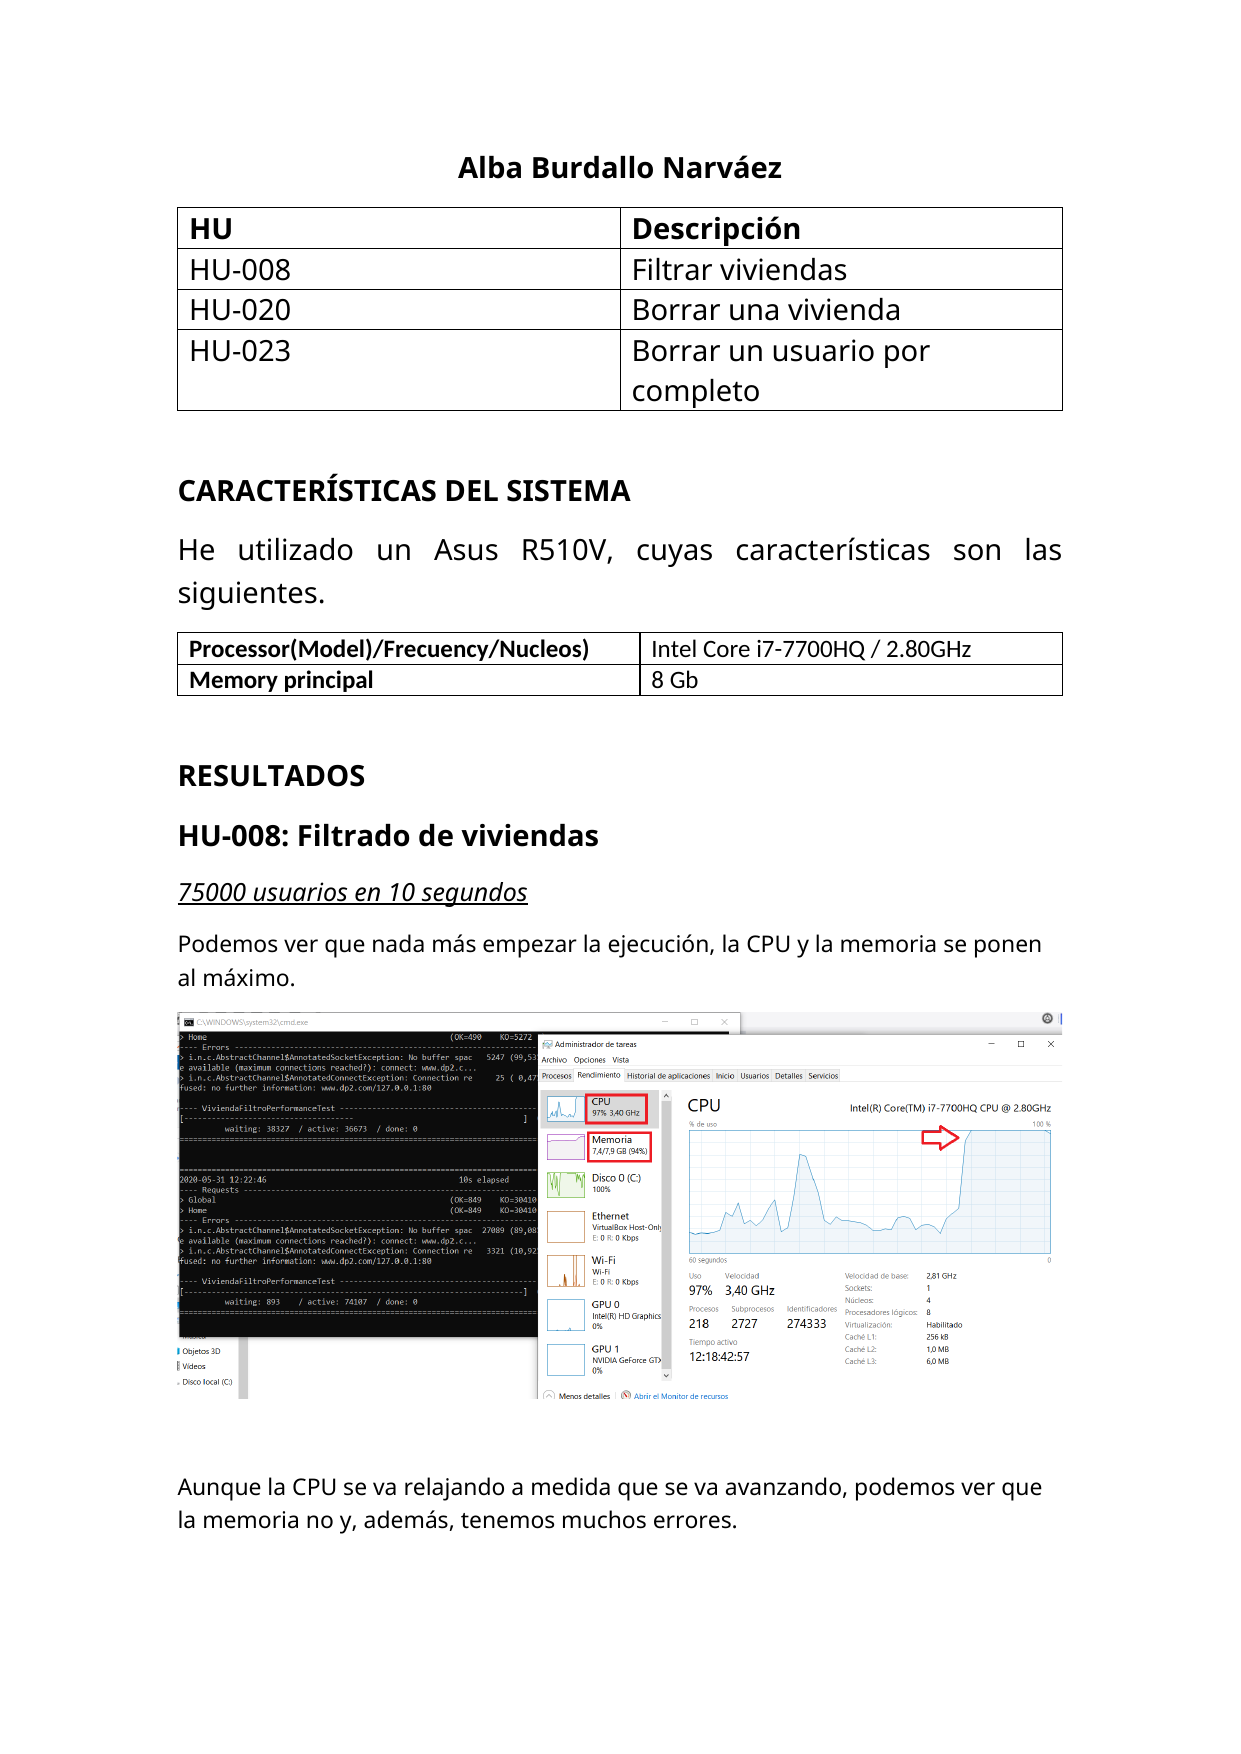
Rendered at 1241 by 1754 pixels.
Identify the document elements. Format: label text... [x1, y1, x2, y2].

table_header Descripción [621, 208, 1062, 248]
text Alba Burdallo Narváez [177, 148, 1063, 187]
picture [177, 1012, 1063, 1399]
text Aunque la CPU se va relajando a medida que se va avanzando, podemos ver que la memoria no y, además, tenemos muchos errores. [177, 1471, 1063, 1536]
text Podemos ver que nada más empezar la ejecución, la CPU y la memoria se ponen al máximo. [177, 928, 1063, 993]
text HU-008: Filtrado de viviendas [177, 815, 1063, 855]
text RESULTADOS [177, 756, 1063, 795]
table_header HU [178, 208, 620, 248]
table_cell 8 Gb [641, 665, 1062, 695]
table_cell HU-008 [178, 249, 620, 288]
table_cell Memory principal [178, 665, 639, 695]
table_cell Filtrar viviendas [621, 249, 1062, 288]
text 75000 usuarios en 10 segundos [177, 874, 1063, 909]
table_cell Borrar una vivienda [621, 290, 1062, 329]
table_cell HU-023 [178, 330, 620, 410]
table_header Intel Core i7-7700HQ / 2.80GHz [641, 633, 1062, 663]
text He utilizado un Asus R510V, cuyas características son las siguientes. [177, 530, 1063, 612]
table_header Processor(Model)/Frecuency/Nucleos) [178, 633, 639, 663]
table_cell Borrar un usuario por completo [621, 330, 1062, 410]
text CARACTERÍSTICAS DEL SISTEMA [177, 470, 1063, 510]
table_cell HU-020 [178, 290, 620, 329]
